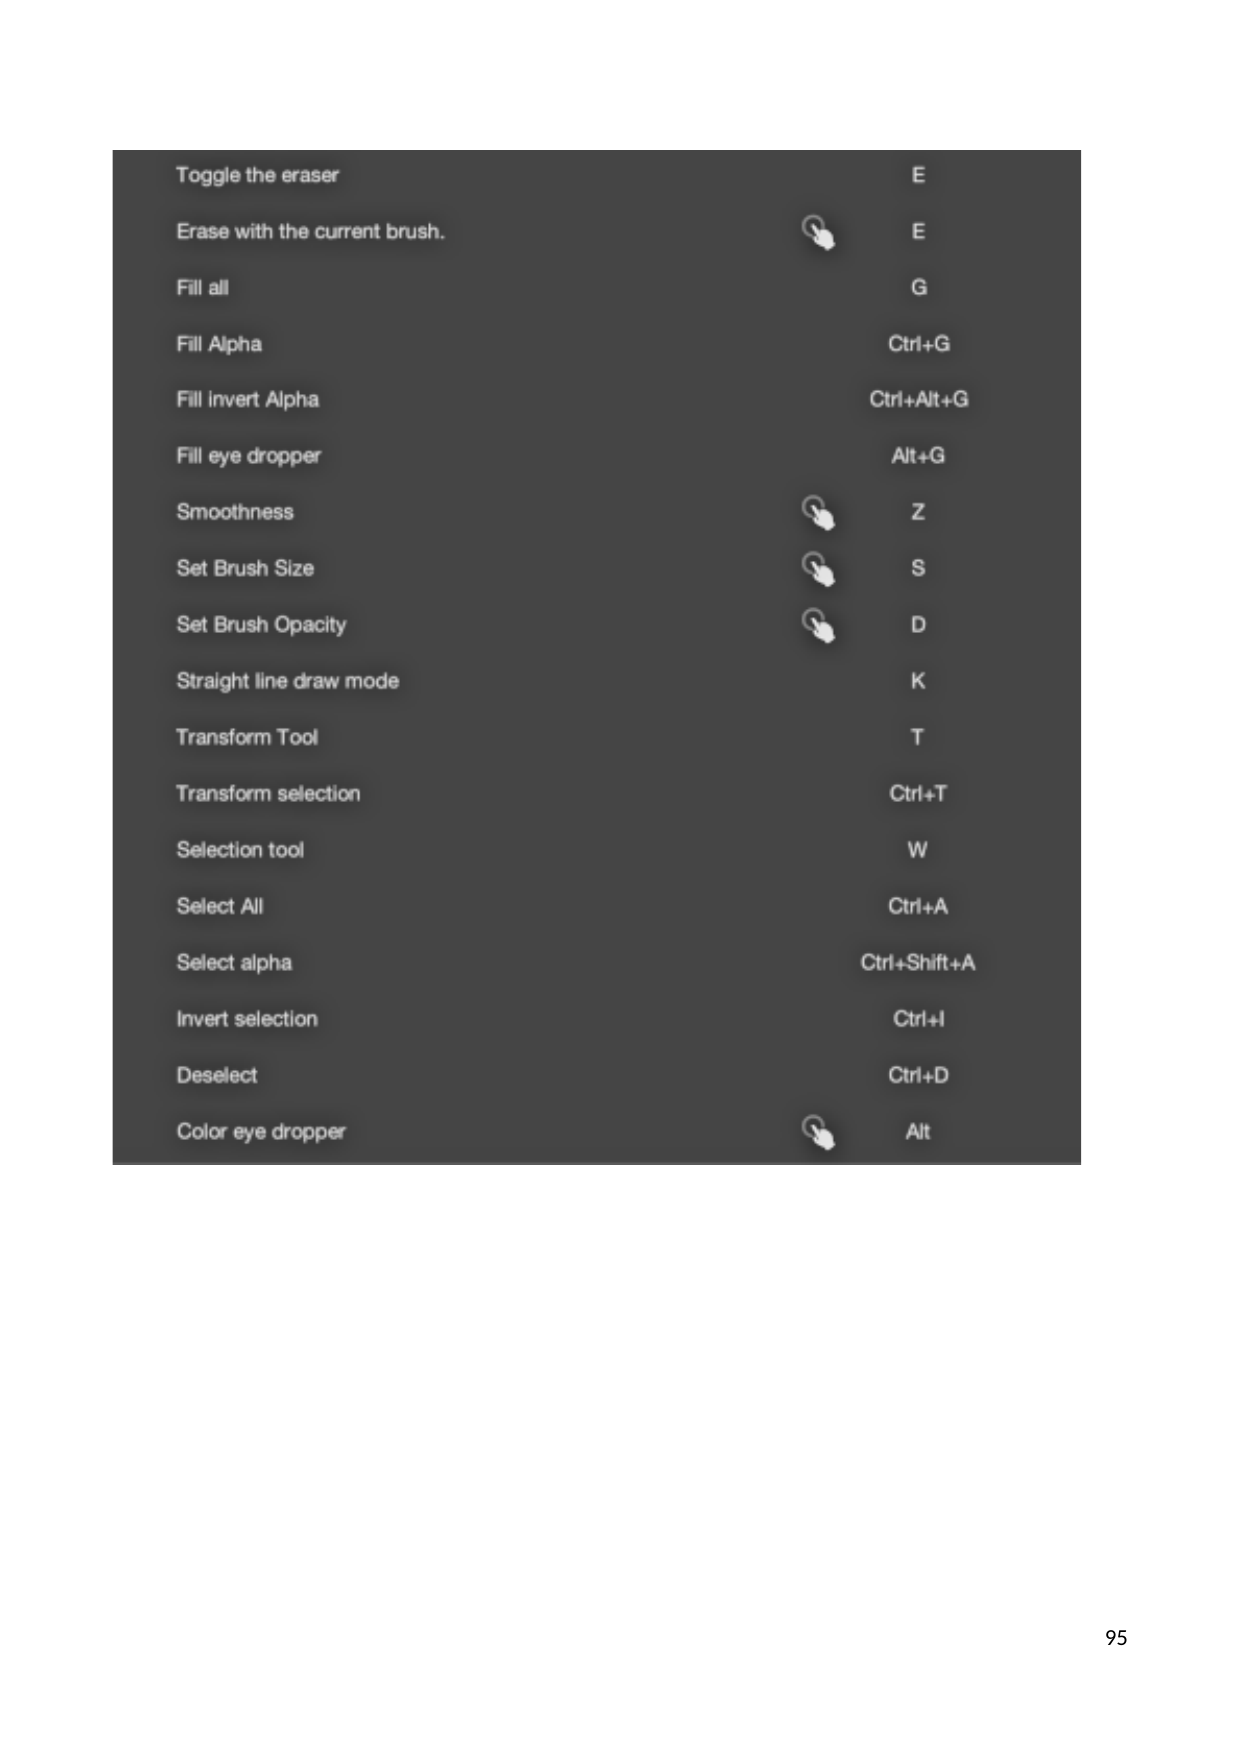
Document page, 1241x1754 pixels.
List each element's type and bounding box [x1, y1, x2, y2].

picture [112, 150, 1082, 1165]
